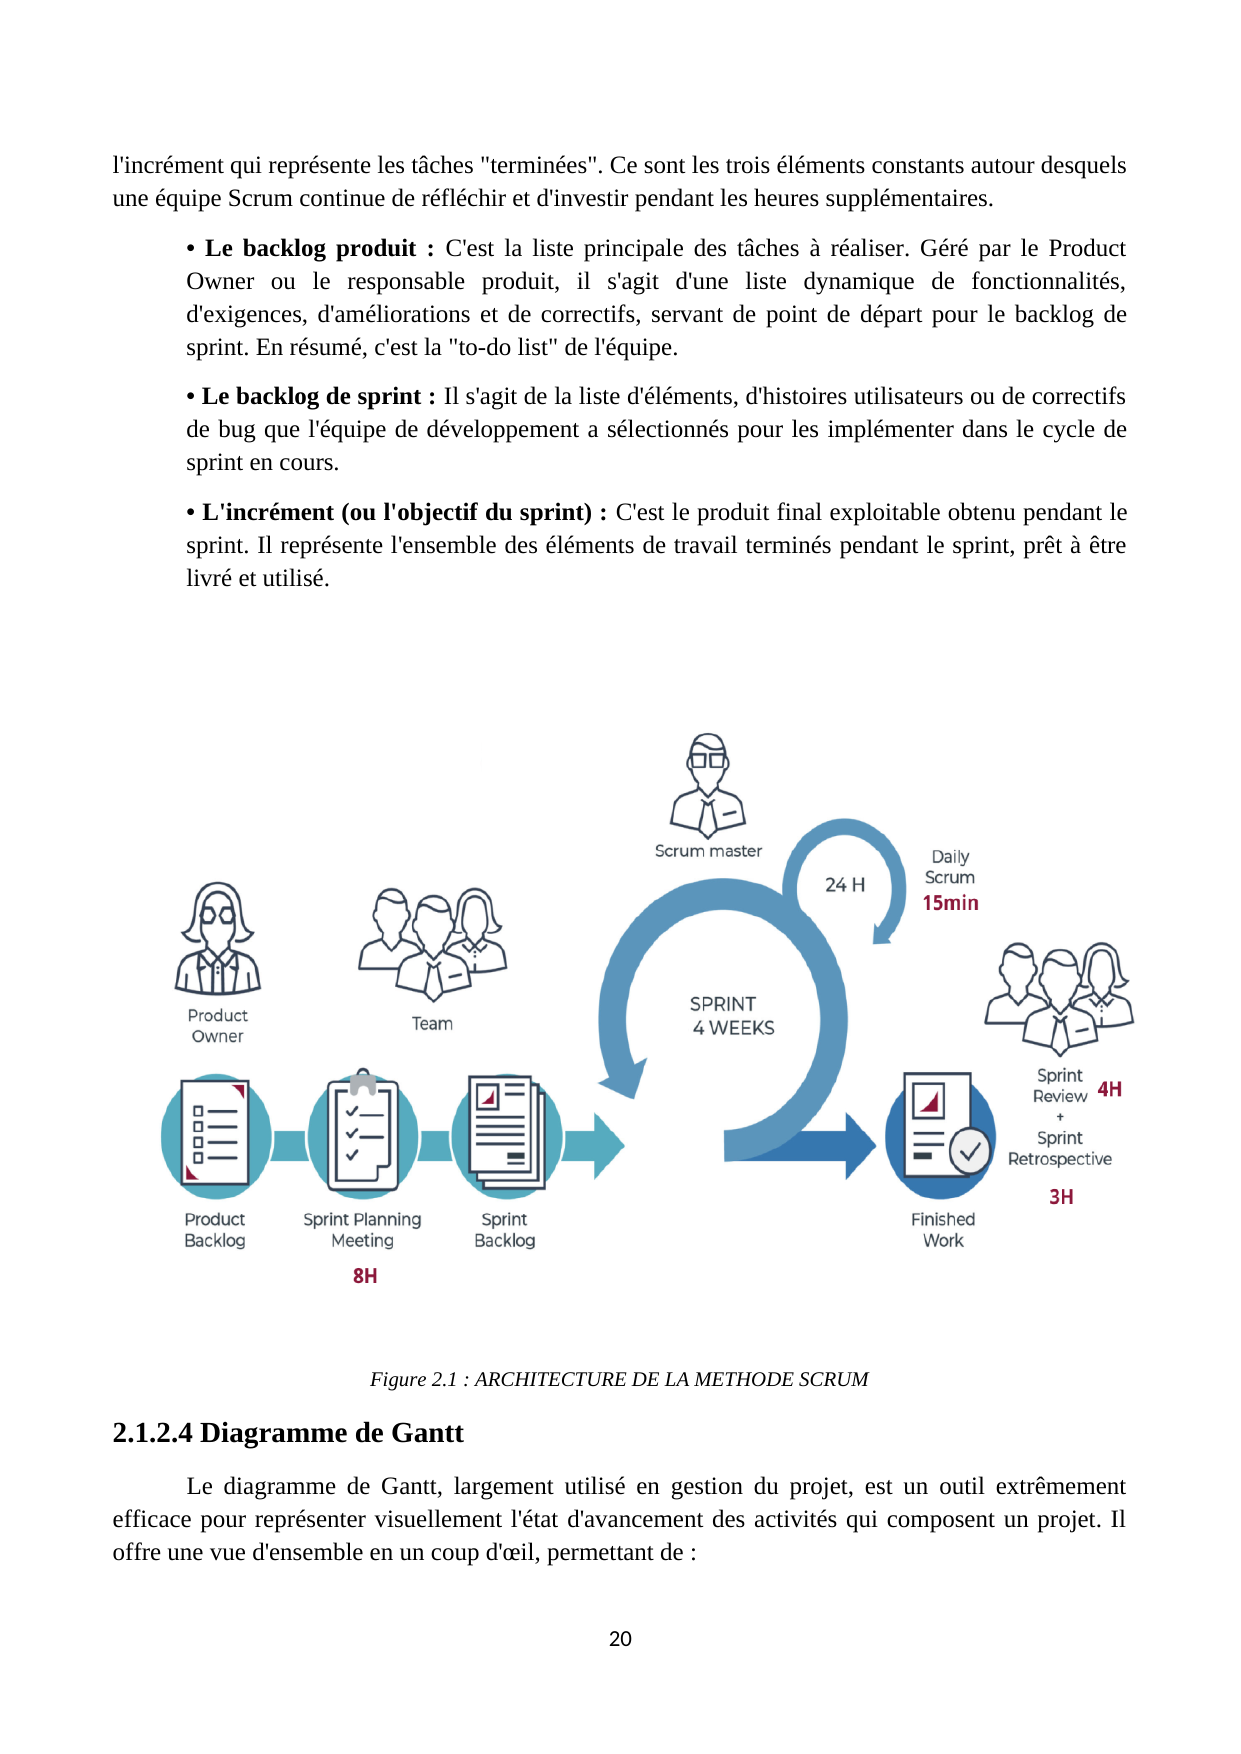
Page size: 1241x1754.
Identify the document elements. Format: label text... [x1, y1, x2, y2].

text • L'incrément (ou l'objectif du sprint) : C'est le produit final exploitable obtenu pendant le sprint. Il représente l'ensemble des éléments de travail terminés pendant le sprint, prêt à être livré et utilisé. [186, 497, 1128, 592]
picture [112, 668, 1176, 1347]
text ﻿Le diagramme de Gantt, largement utilisé en gestion du projet, est un outil extrêmement efficace pour représenter visuellement l'état d'avancement des activités qui composent un projet. Il offre une vue d'ensemble en un coup d'œil, permettant de : [112, 1471, 1128, 1566]
text • Le backlog de sprint : Il s'agit de la liste d'éléments, d'histoires utilisateurs ou de correctifs de bug que l'équipe de développement a sélectionnés pour les implémenter dans le cycle de sprint en cours. [186, 381, 1128, 476]
text • Le backlog produit : C'est la liste principale des tâches à réaliser. Géré par le Product Owner ou le responsable produit, il s'agit d'une liste dynamique de fonctionnalités, d'exigences, d'améliorations et de correctifs, servant de point de départ pour le backlog de sprint. En résumé, c'est la "to-do list" de l'équipe. [186, 233, 1128, 361]
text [112, 150, 1128, 212]
subtitle 2.1.2.4 Diagramme de Gantt [112, 1416, 1128, 1449]
text Figure 2.1 : ARCHITECTURE DE LA METHODE SCRUM [112, 1367, 1128, 1391]
